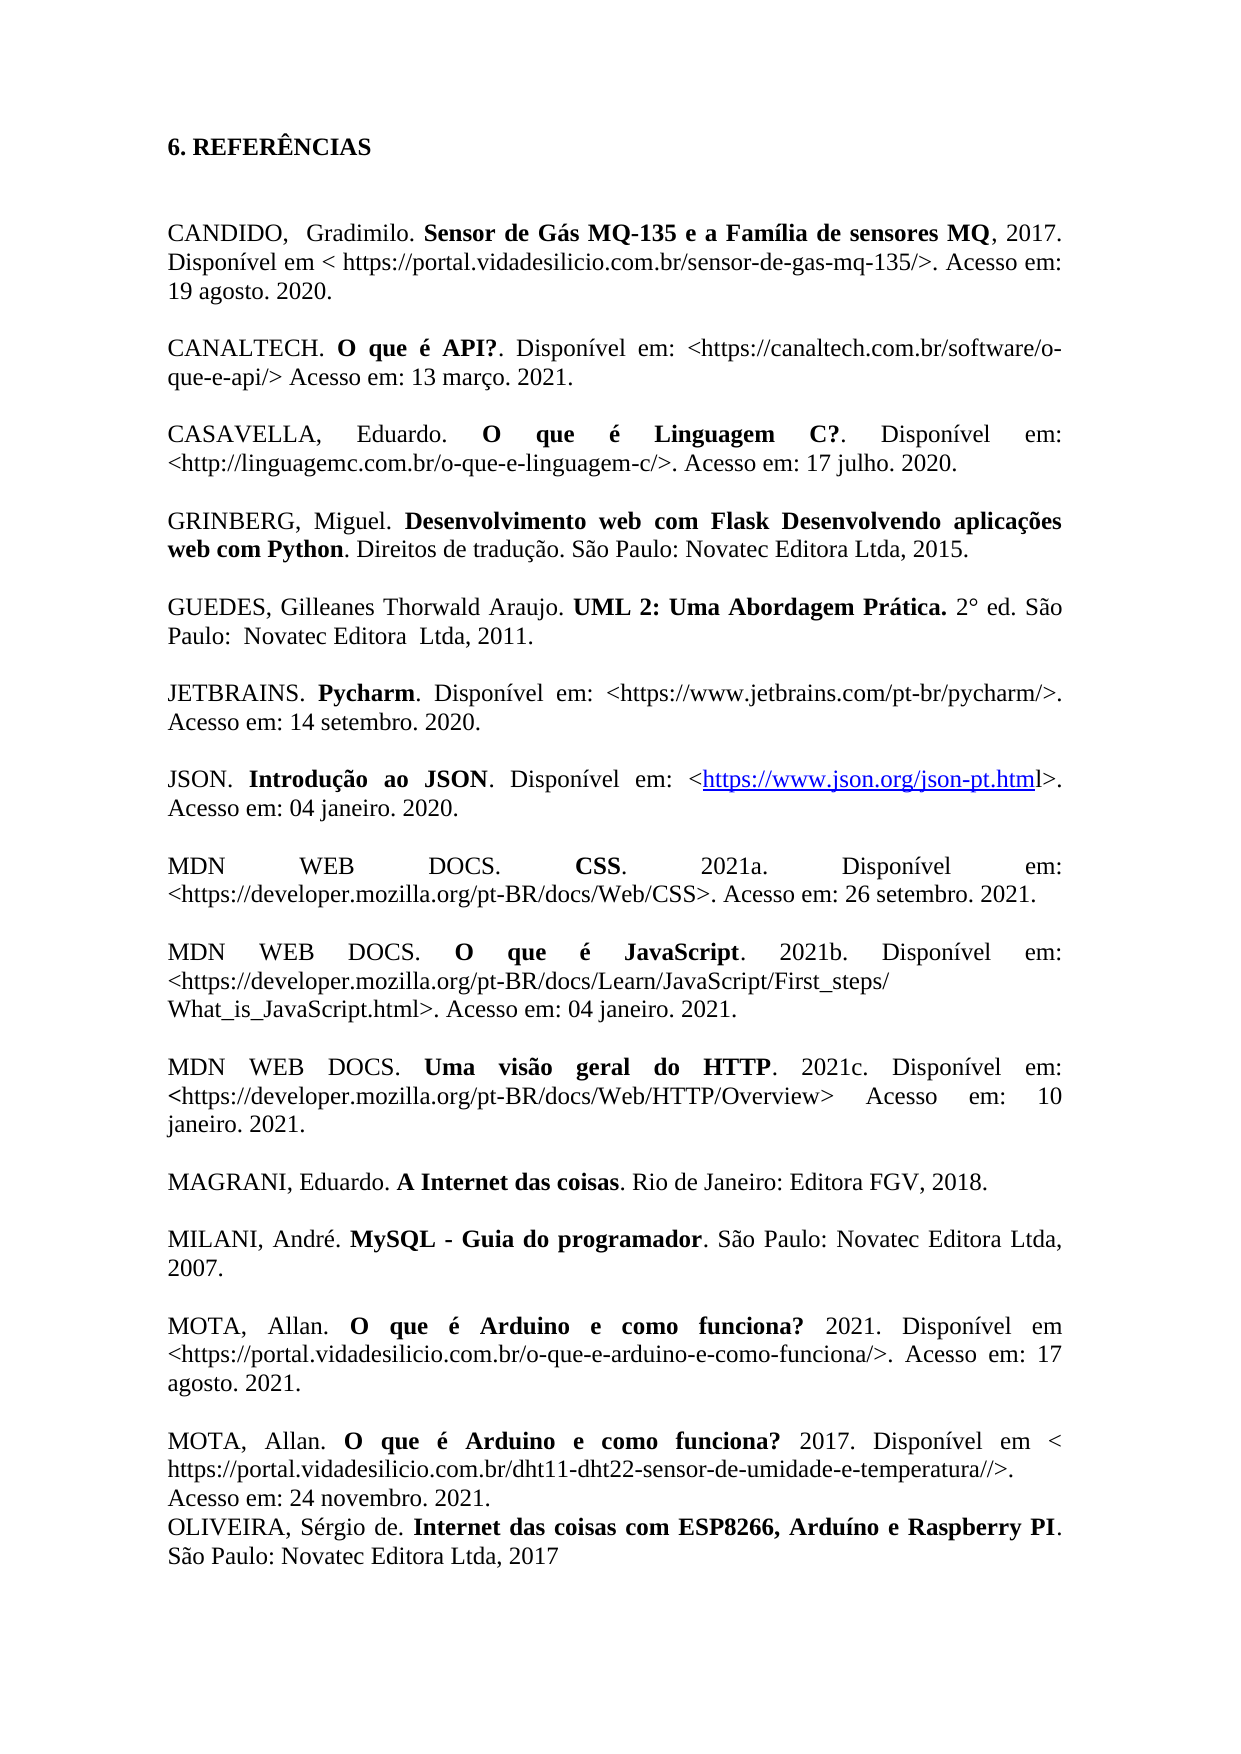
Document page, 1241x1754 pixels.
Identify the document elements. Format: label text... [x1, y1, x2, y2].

text MILANI, André. MySQL - Guia do programador. São Paulo: Novatec Editora Ltda, 2007. [167, 1224, 1062, 1282]
text OLIVEIRA, Sérgio de. Internet das coisas com ESP8266, Arduíno e Raspberry PI. São Paulo: Novatec Editora Ltda, 2017 [167, 1512, 1062, 1569]
list CASAVELLA, Eduardo. O que é Linguagem C?. Disponível em: <http://linguagemc.com.br/o-que-e-linguagem-c/>. Acesso em: 17 julho. 2020. [167, 419, 1062, 477]
text MDN WEB DOCS. CSS. 2021a. Disponível em: <https://developer.mozilla.org/pt-BR/docs/Web/CSS>. Acesso em: 26 setembro. 2021. [167, 851, 1062, 908]
text MOTA, Allan. O que é Arduino e como funciona? 2017. Disponível em < https://portal.vidadesilicio.com.br/dht11-dht22-sensor-de-umidade-e-temperatura//>. Acesso em: 24 novembro. 2021. [167, 1426, 1062, 1512]
text GUEDES, Gilleanes Thorwald Araujo. UML 2: Uma Abordagem Prática. 2° ed. São Paulo: Novatec Editora Ltda, 2011. [167, 592, 1062, 649]
list 6. REFERÊNCIAS [167, 132, 1062, 161]
text MDN WEB DOCS. O que é JavaScript. 2021b. Disponível em: <https://developer.mozilla.org/pt-BR/docs/Learn/JavaScript/First_steps/What_is_JavaScript.html>. Acesso em: 04 janeiro. 2021. [167, 937, 1062, 1023]
text MOTA, Allan. O que é Arduino e como funciona? 2021. Disponível em <https://portal.vidadesilicio.com.br/o-que-e-arduino-e-como-funciona/>. Acesso em: 17 agosto. 2021. [167, 1311, 1062, 1397]
text MDN WEB DOCS. Uma visão geral do HTTP. 2021c. Disponível em: <https://developer.mozilla.org/pt-BR/docs/Web/HTTP/Overview> Acesso em: 10 janeiro. 2021. [167, 1052, 1062, 1138]
text JSON. Introdução ao JSON. Disponível em: <https://www.json.org/json-pt.html>. Acesso em: 04 janeiro. 2020. [167, 764, 1062, 822]
text GRINBERG, Miguel. Desenvolvimento web com Flask Desenvolvendo aplicações web com Python. Direitos de tradução. São Paulo: Novatec Editora Ltda, 2015. [167, 506, 1062, 563]
text JETBRAINS. Pycharm. Disponível em: <https://www.jetbrains.com/pt-br/pycharm/>. Acesso em: 14 setembro. 2020. [167, 678, 1062, 736]
text CANALTECH. O que é API?. Disponível em: <https://canaltech.com.br/software/o-que-e-api/> Acesso em: 13 março. 2021. [167, 333, 1062, 391]
text MAGRANI, Eduardo. A Internet das coisas. Rio de Janeiro: Editora FGV, 2018. [167, 1167, 1062, 1196]
text CANDIDO, Gradimilo. Sensor de Gás MQ-135 e a Família de sensores MQ, 2017. Disponível em < https://portal.vidadesilicio.com.br/sensor-de-gas-mq-135/>. Acesso em: 19 agosto. 2020. [167, 218, 1062, 304]
